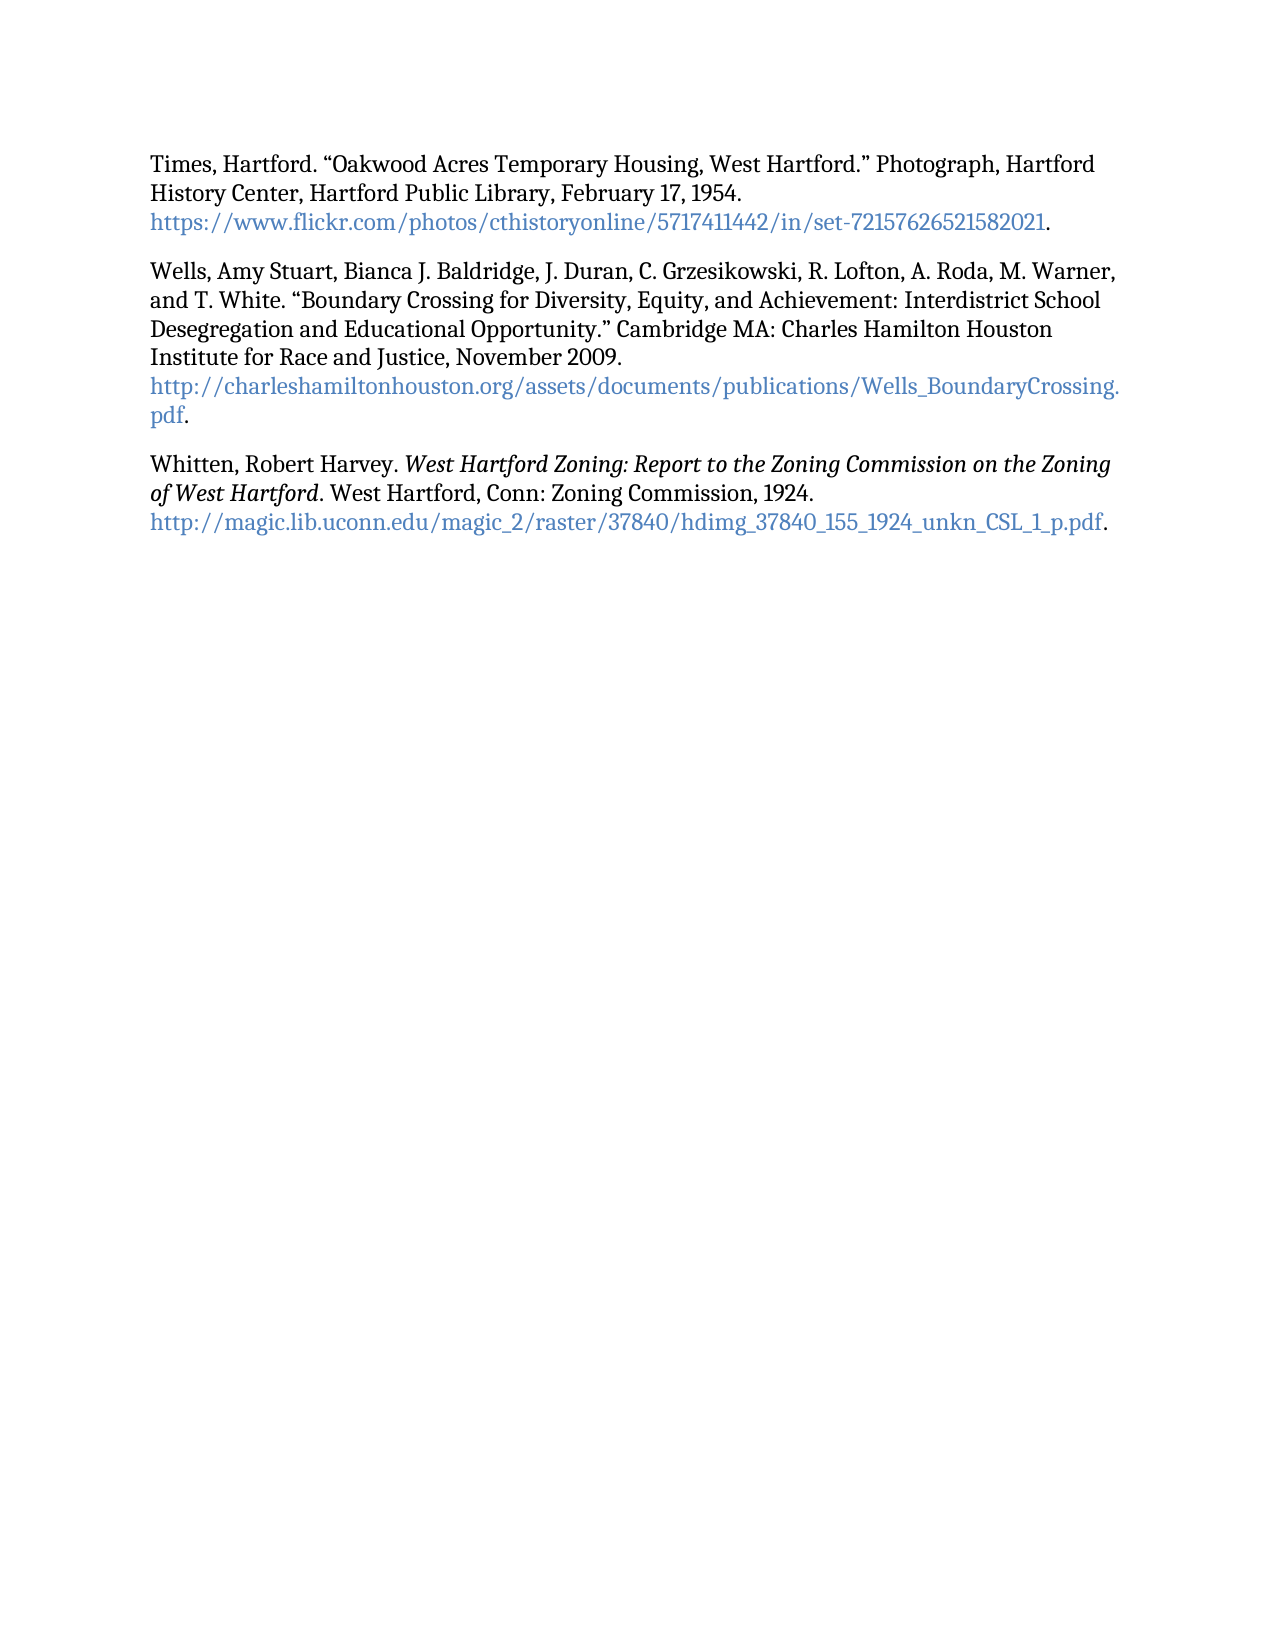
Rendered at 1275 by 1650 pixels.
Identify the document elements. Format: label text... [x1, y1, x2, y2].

text Wells, Amy Stuart, Bianca J. Baldridge, J. Duran, C. Grzesikowski, R. Lofton, A. Roda, M. Warner, and T. White. “Boundary Crossing for Diversity, Equity, and Achievement: Interdistrict School Desegregation and Educational Opportunity.” Cambridge MA: Charles Hamilton Houston Institute for Race and Justice, November 2009. http://charleshamiltonhouston.org/assets/documents/publications/Wells_BoundaryCrossing.pdf. [150, 257, 1125, 429]
text Times, Hartford. “Oakwood Acres Temporary Housing, West Hartford.” Photograph, Hartford History Center, Hartford Public Library, February 17, 1954. https://www.flickr.com/photos/cthistoryonline/5717411442/in/set-72157626521582021. [150, 150, 1125, 236]
text Whitten, Robert Harvey. West Hartford Zoning: Report to the Zoning Commission on the Zoning of West Hartford. West Hartford, Conn: Zoning Commission, 1924. http://magic.lib.uconn.edu/magic_2/raster/37840/hdimg_37840_155_1924_unkn_CSL_1_p.pdf. [150, 450, 1125, 537]
